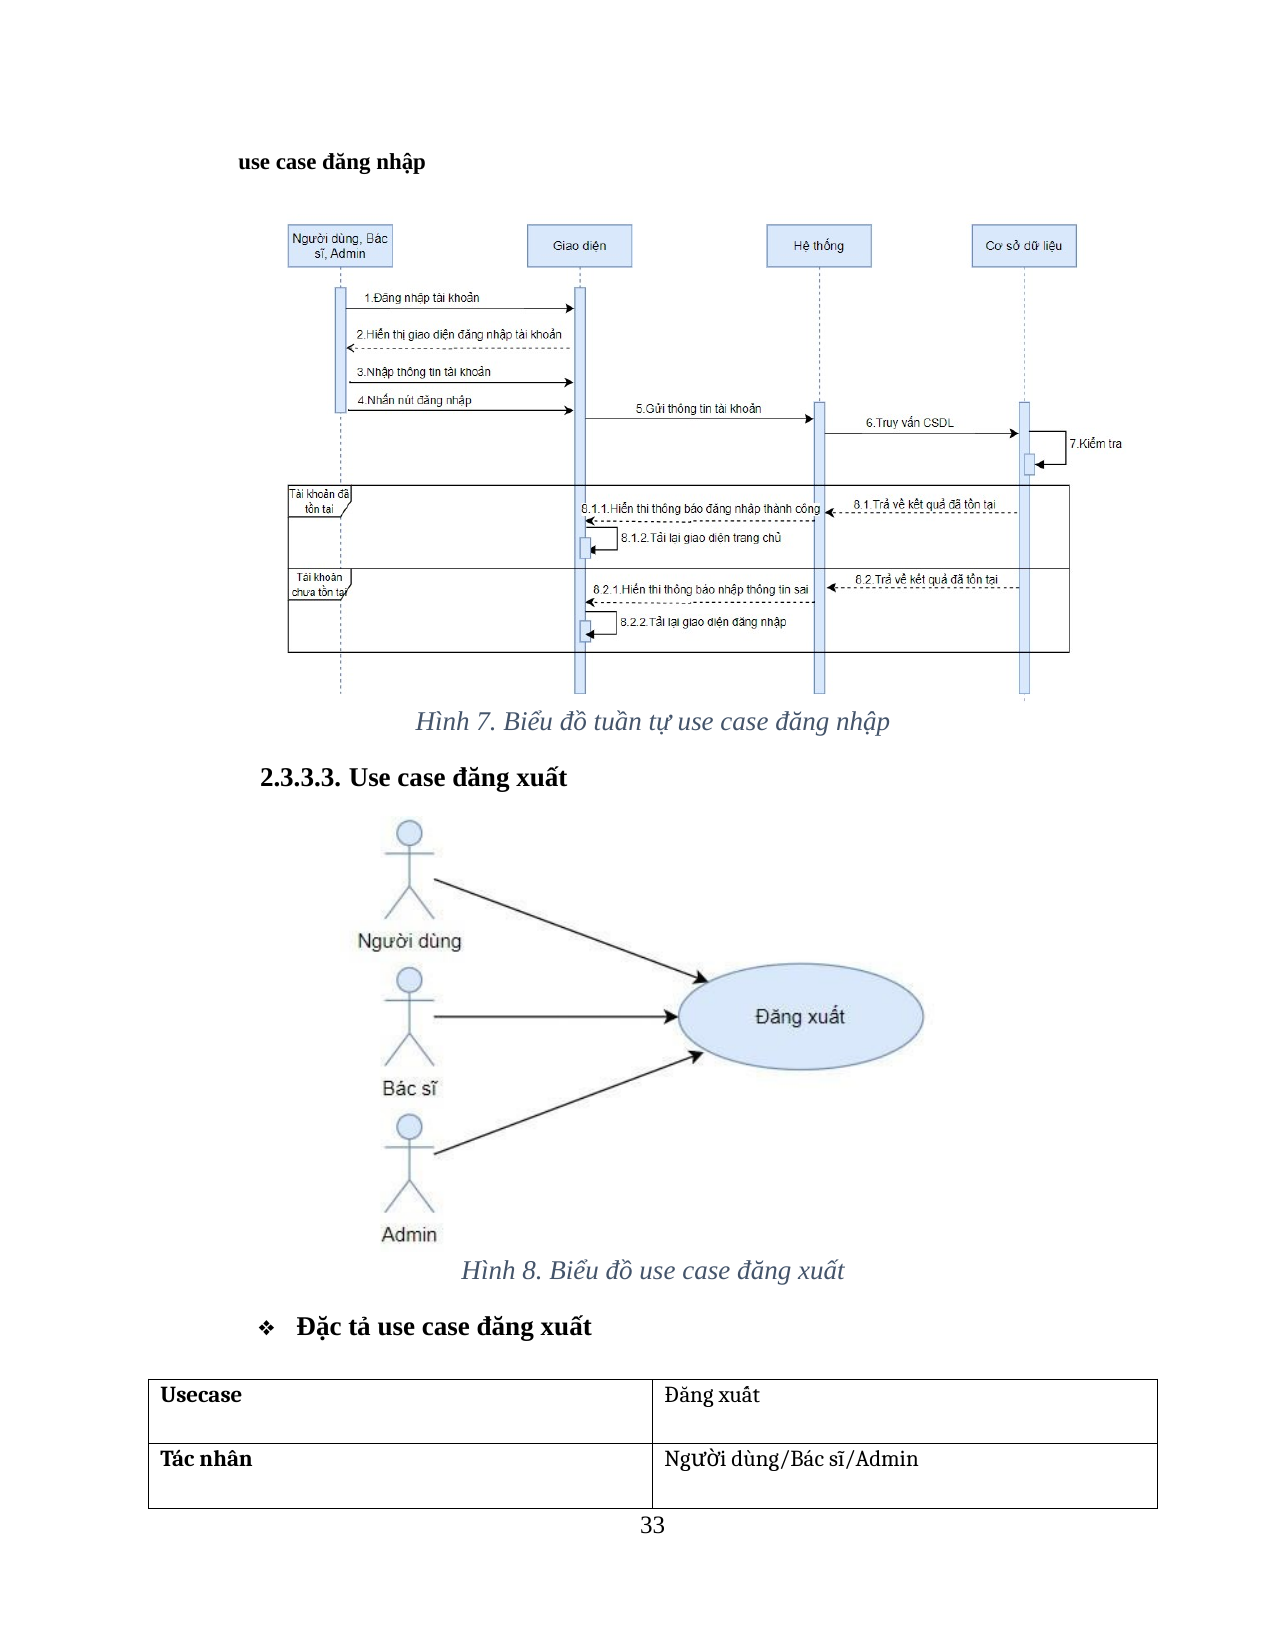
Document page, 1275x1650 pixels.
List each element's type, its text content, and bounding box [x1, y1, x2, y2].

table_header Đăng xuất [653, 1380, 1157, 1443]
text Hình 8. Biểu đồ use case đăng xuất [222, 1254, 1084, 1285]
text Hình 7. Biểu đồ tuần tự use case đăng nhập [222, 706, 1084, 737]
subtitle use case đăng nhập [238, 148, 953, 174]
text 2.3.3.3. Use case đăng xuất [260, 761, 1218, 793]
table_header Usecase [149, 1380, 652, 1443]
table_cell Người dùng/Bác sĩ/Admin [653, 1444, 1157, 1507]
table_cell Tác nhân [149, 1444, 652, 1507]
list Đặc tả use case đăng xuất [259, 1311, 1218, 1342]
picture [339, 816, 955, 1252]
picture [273, 214, 1129, 704]
